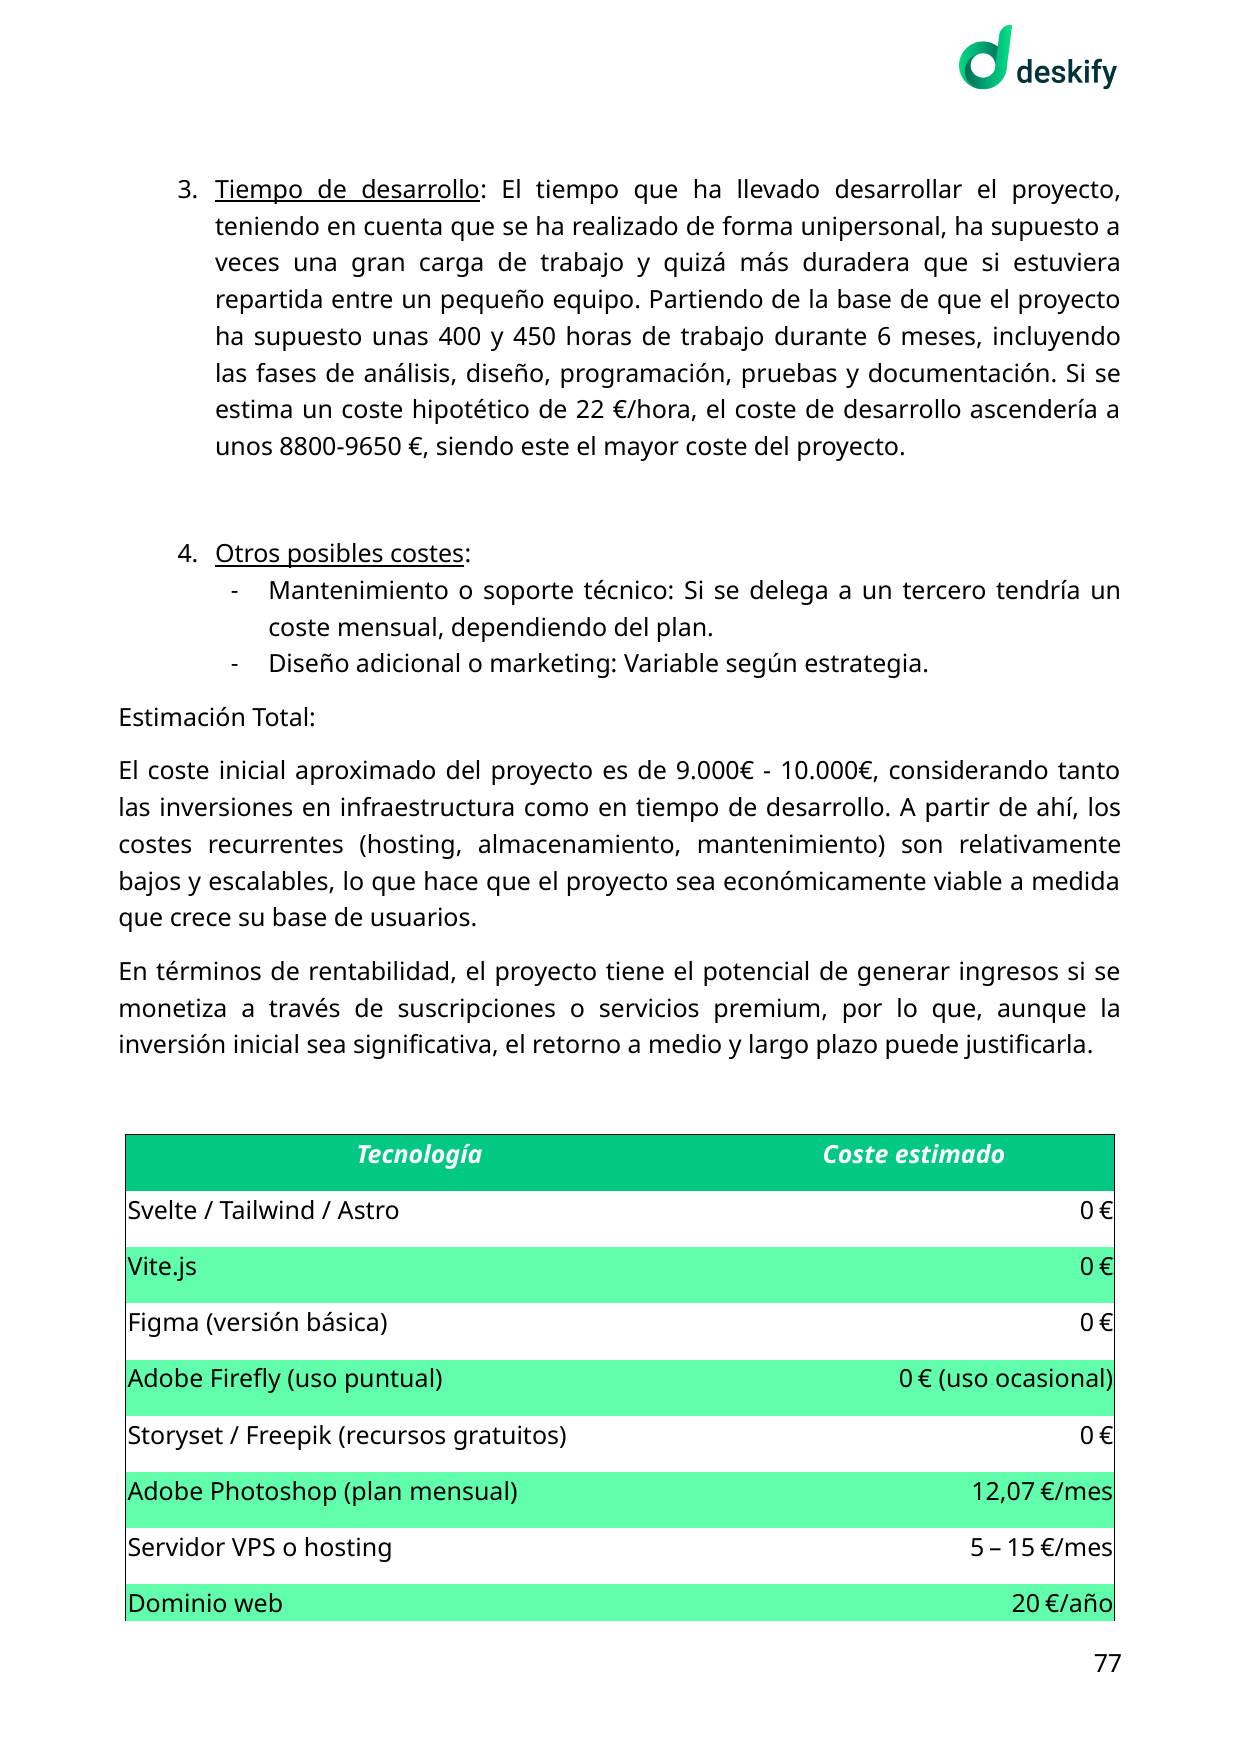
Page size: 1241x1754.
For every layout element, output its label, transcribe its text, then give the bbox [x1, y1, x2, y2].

list Mantenimiento o soporte técnico: Si se delega a un tercero tendría un coste mensual, dependiendo del plan. [231, 573, 1122, 643]
text El coste inicial aproximado del proyecto es de 9.000€ - 10.000€, considerando tanto las inversiones en infraestructura como en tiempo de desarrollo. A partir de ahí, los costes recurrentes (hosting, almacenamiento, mantenimiento) son relativamente bajos y escalables, lo que hace que el proyecto sea económicamente viable a medida que crece su base de usuarios. [118, 753, 1122, 934]
table_cell Adobe Photoshop (plan mensual) [126, 1472, 716, 1528]
table_cell 5 – 15 €/mes [716, 1528, 1114, 1584]
table_cell Vite.js [126, 1247, 716, 1303]
table_cell 12,07 €/mes [716, 1472, 1114, 1528]
picture [953, 22, 1127, 92]
table_header Coste estimado [716, 1135, 1114, 1191]
table_cell 0 € [716, 1304, 1114, 1359]
text En términos de rentabilidad, el proyecto tiene el potencial de generar ingresos si se monetiza a través de suscripciones o servicios premium, por lo que, aunque la inversión inicial sea significativa, el retorno a medio y largo plazo puede justificarla. [118, 953, 1122, 1061]
table_cell Figma (versión básica) [126, 1304, 716, 1359]
text Estimación Total: [118, 699, 1122, 734]
table_cell 20 €/año [716, 1584, 1114, 1621]
list Otros posibles costes: [177, 536, 1122, 570]
list Tiempo de desarrollo: El tiempo que ha llevado desarrollar el proyecto, teniendo en cuenta que se ha realizado de forma unipersonal, ha supuesto a veces una gran carga de trabajo y quizá más duradera que si estuviera repartida entre un pequeño equipo. Partiendo de la base de que el proyecto ha supuesto unas 400 y 450 horas de trabajo durante 6 meses, incluyendo las fases de análisis, diseño, programación, pruebas y documentación. Si se estima un coste hipotético de 22 €/hora, el coste de desarrollo ascendería a unos 8800-9650 €, siendo este el mayor coste del proyecto. [177, 172, 1122, 463]
table_cell 0 € (uso ocasional) [716, 1360, 1114, 1416]
table_cell 0 € [716, 1191, 1114, 1247]
table_cell Svelte / Tailwind / Astro [126, 1191, 716, 1247]
table_header Tecnología [126, 1135, 716, 1191]
table_cell Dominio web [126, 1584, 716, 1621]
list Diseño adicional o marketing: Variable según estrategia. [231, 646, 1122, 680]
table_cell 0 € [716, 1416, 1114, 1472]
table_cell Servidor VPS o hosting [126, 1528, 716, 1584]
table_cell Adobe Firefly (uso puntual) [126, 1360, 716, 1416]
table_cell 0 € [716, 1247, 1114, 1303]
table_cell Storyset / Freepik (recursos gratuitos) [126, 1416, 716, 1472]
